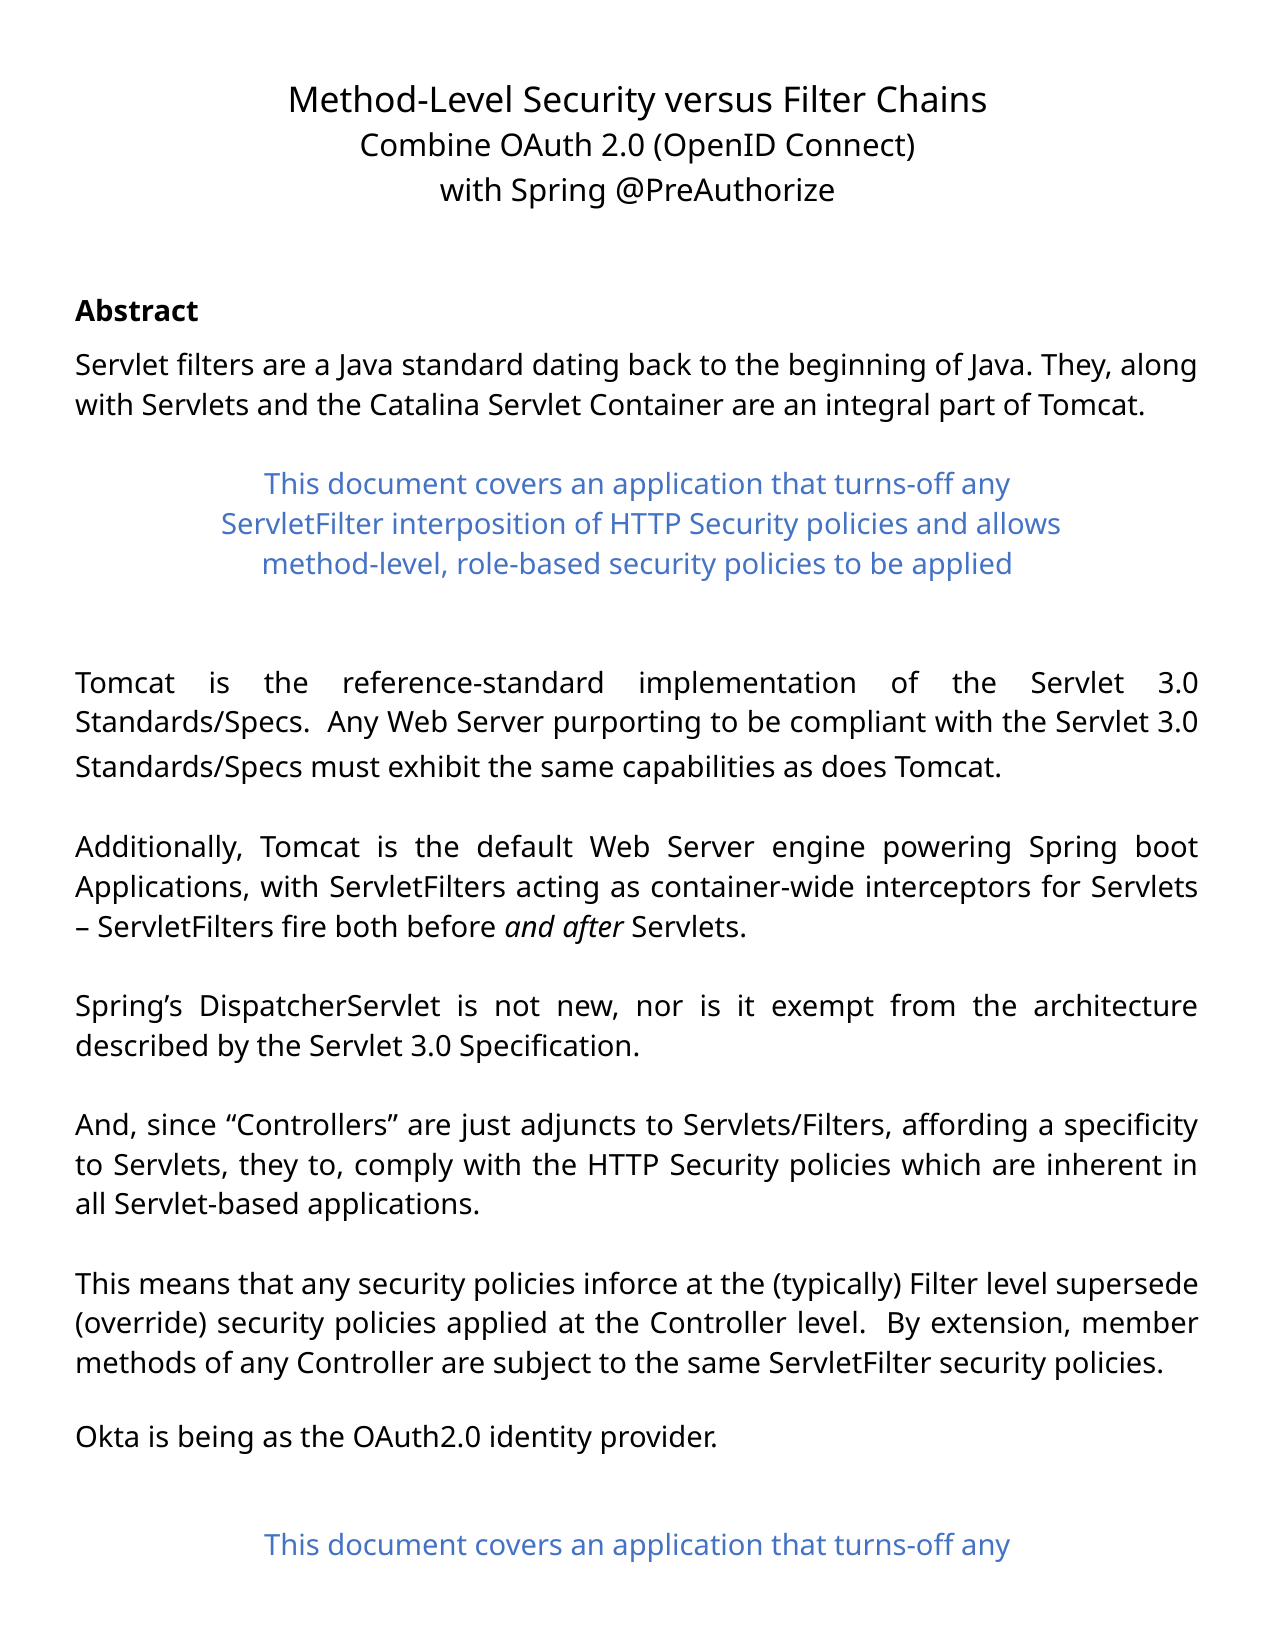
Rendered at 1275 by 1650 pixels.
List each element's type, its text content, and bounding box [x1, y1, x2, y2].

text method-level, role-based security policies to be applied [75, 543, 1200, 583]
text Spring’s DispatcherServlet is not new, nor is it exempt from the architecture described by the Servlet 3.0 Specification. [75, 985, 1200, 1064]
text And, since “Controllers” are just adjuncts to Servlets/Filters, affording a specificity to Servlets, they to, comply with the HTTP Security policies which are inherent in all Servlet-based applications. [75, 1104, 1200, 1223]
text Servlet filters are a Java standard dating back to the beginning of Java. They, along with Servlets and the Catalina Servlet Container are an integral part of Tomcat. [75, 344, 1200, 424]
text Additionally, Tomcat is the default Web Server engine powering Spring boot Applications, with ServletFilters acting as container-wide interceptors for Servlets – ServletFilters fire both before and after Servlets. [75, 826, 1200, 946]
text This document covers an application that turns-off any [75, 463, 1200, 503]
text Method-Level Security versus Filter Chains [75, 75, 1200, 123]
text This document covers an application that turns-off any [75, 1524, 1200, 1564]
text Tomcat is the reference-standard implementation of the Servlet 3.0 Standards/Specs. Any Web Server purporting to be compliant with the Servlet 3.0 Standards/Specs must exhibit the same capabilities as does Tomcat. [75, 662, 1200, 787]
text Okta is being as the OAuth2.0 identity provider. [75, 1416, 1200, 1456]
text This means that any security policies inforce at the (typically) Filter level supersede (override) security policies applied at the Controller level. By extension, member methods of any Controller are subject to the same ServletFilter security policies. [75, 1263, 1200, 1382]
text Abstract [75, 291, 1200, 330]
text with Spring @PreAuthorize [75, 166, 1200, 211]
text Combine OAuth 2.0 (OpenID Connect) [75, 123, 1200, 166]
text ServletFilter interposition of HTTP Security policies and allows [75, 503, 1200, 543]
